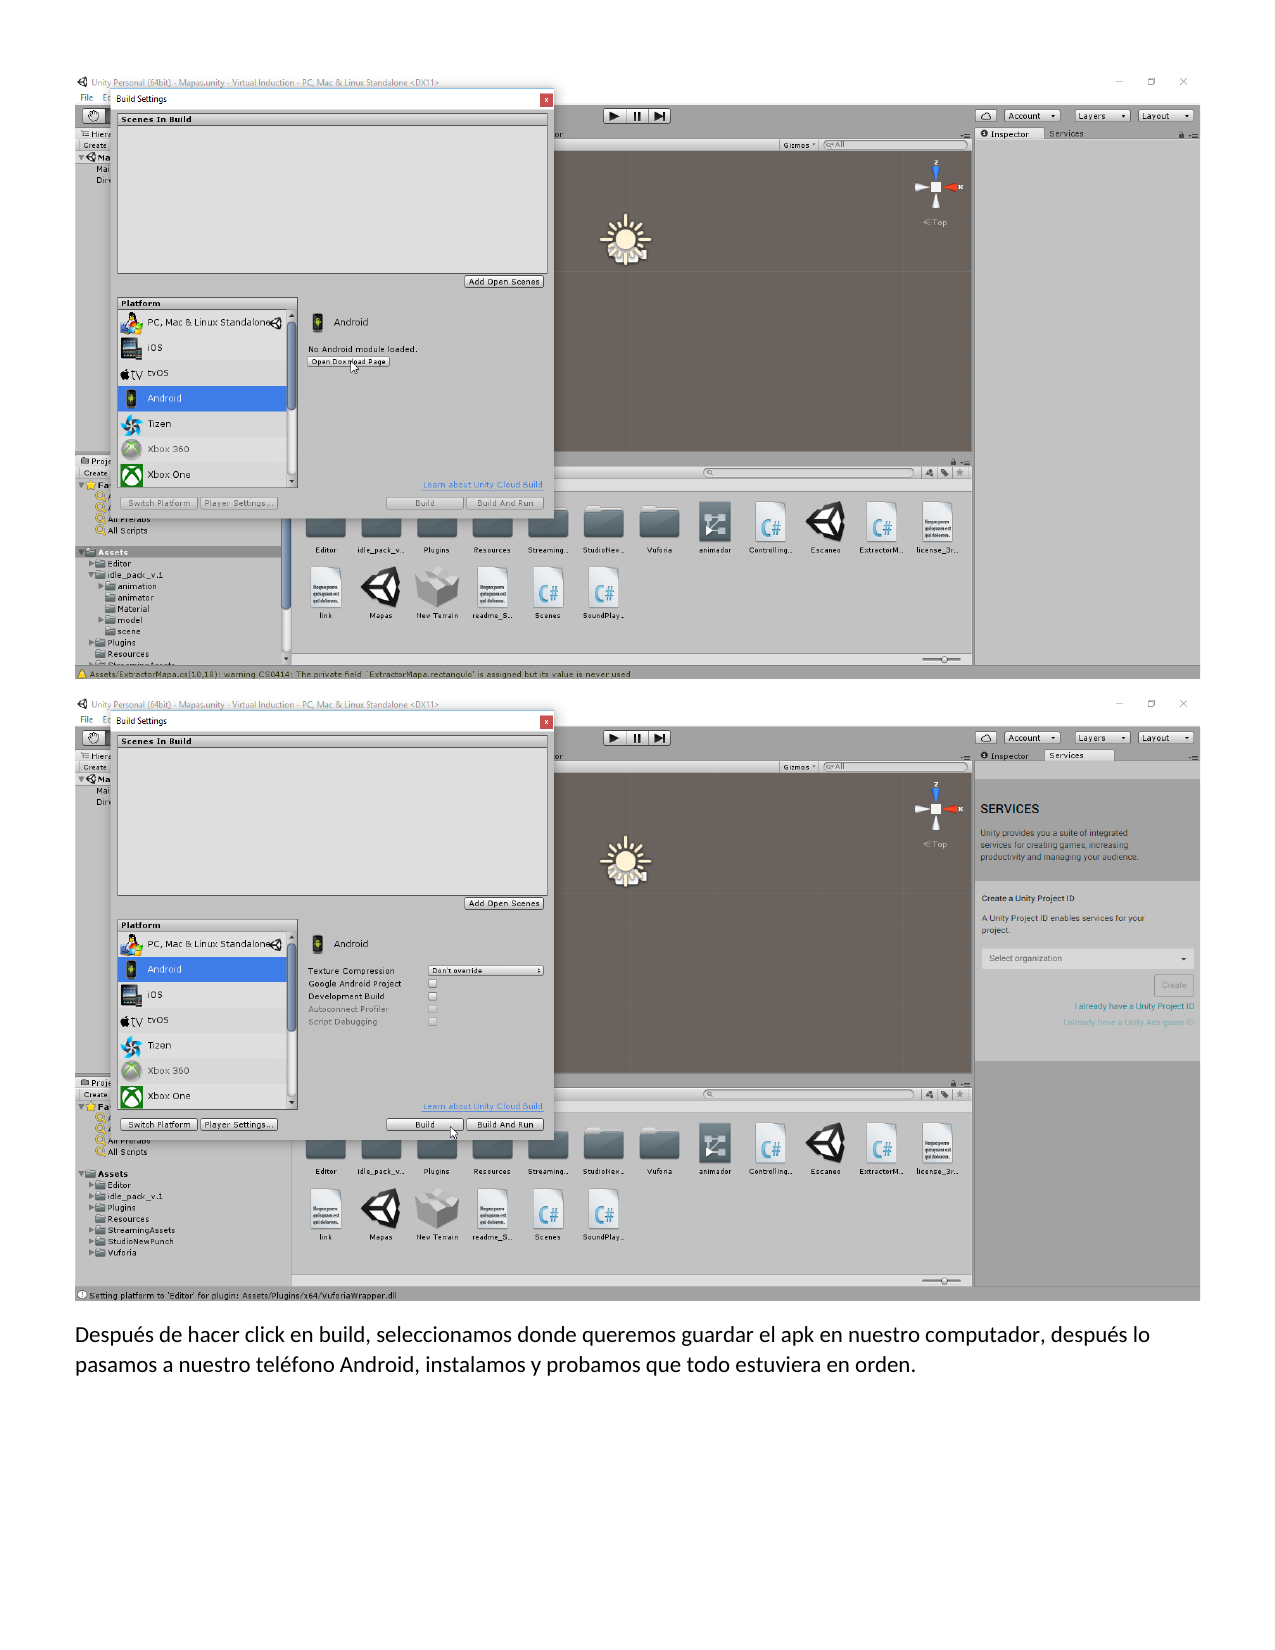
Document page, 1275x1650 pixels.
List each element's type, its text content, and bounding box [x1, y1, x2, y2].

picture [75, 697, 1200, 1301]
text Después de hacer click en build, seleccionamos donde queremos guardar el apk en nuestro computador, después lo pasamos a nuestro teléfono Android, instalamos y probamos que todo estuviera en orden. [75, 1320, 1200, 1378]
picture [75, 75, 1200, 679]
